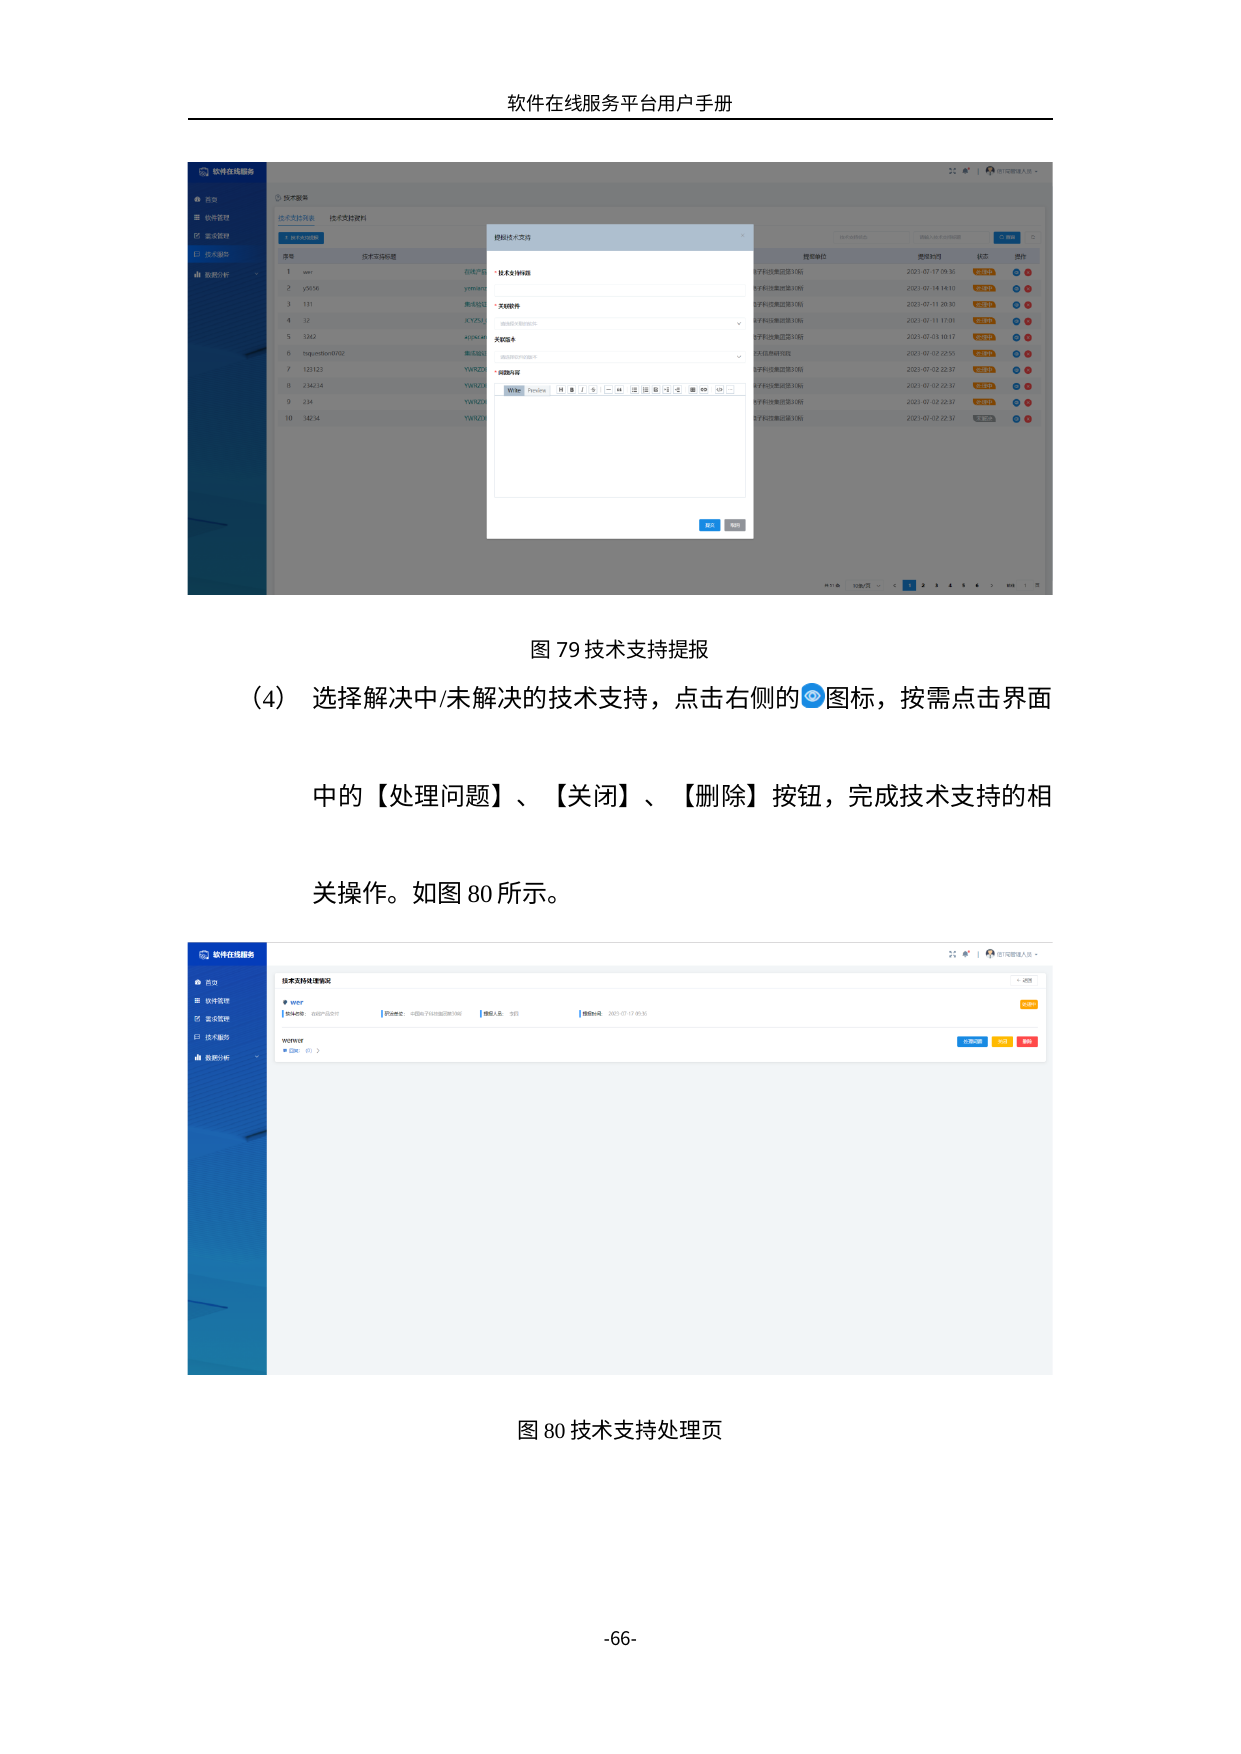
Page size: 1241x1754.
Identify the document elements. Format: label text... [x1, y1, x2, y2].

text 图 79 技术支持提报 [187, 632, 1053, 664]
picture [187, 162, 1053, 595]
text 图80技术支持处理页 [187, 1412, 1053, 1445]
picture [801, 683, 825, 708]
picture [187, 942, 1053, 1375]
